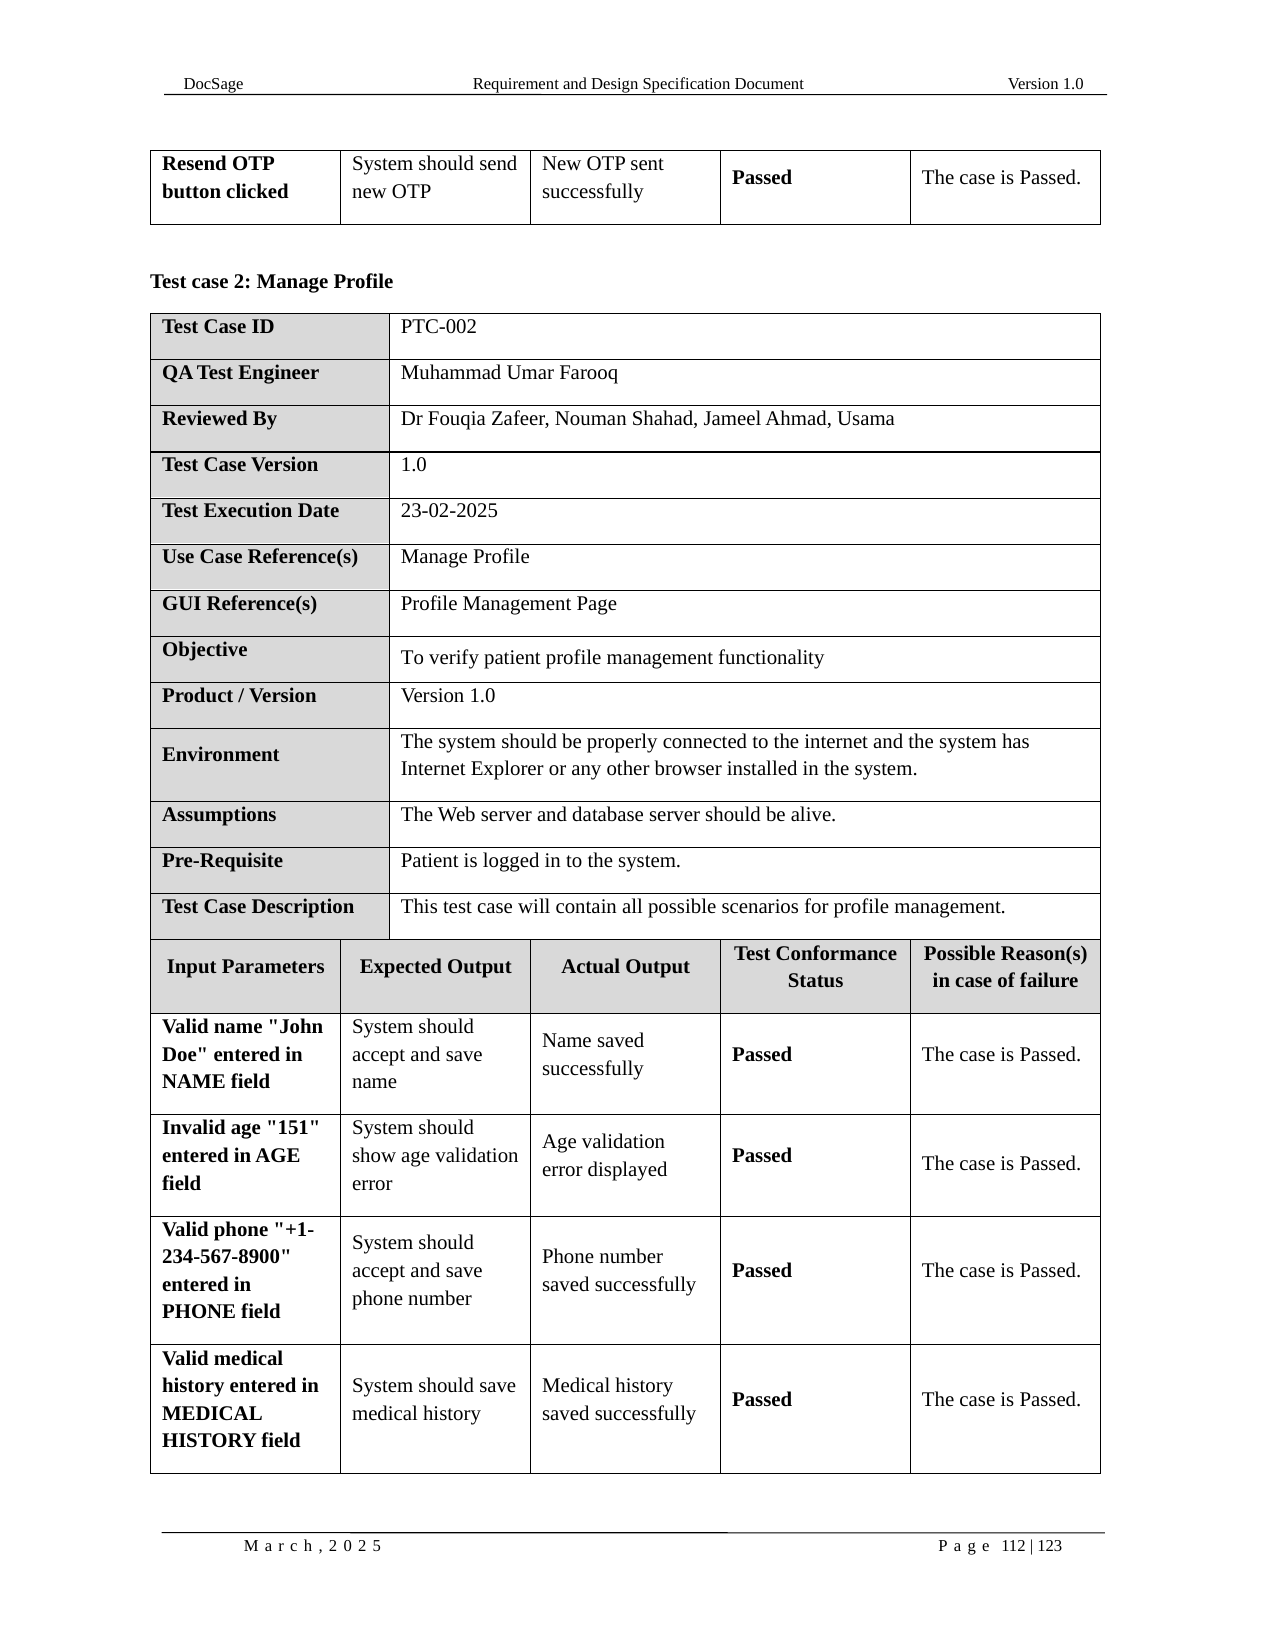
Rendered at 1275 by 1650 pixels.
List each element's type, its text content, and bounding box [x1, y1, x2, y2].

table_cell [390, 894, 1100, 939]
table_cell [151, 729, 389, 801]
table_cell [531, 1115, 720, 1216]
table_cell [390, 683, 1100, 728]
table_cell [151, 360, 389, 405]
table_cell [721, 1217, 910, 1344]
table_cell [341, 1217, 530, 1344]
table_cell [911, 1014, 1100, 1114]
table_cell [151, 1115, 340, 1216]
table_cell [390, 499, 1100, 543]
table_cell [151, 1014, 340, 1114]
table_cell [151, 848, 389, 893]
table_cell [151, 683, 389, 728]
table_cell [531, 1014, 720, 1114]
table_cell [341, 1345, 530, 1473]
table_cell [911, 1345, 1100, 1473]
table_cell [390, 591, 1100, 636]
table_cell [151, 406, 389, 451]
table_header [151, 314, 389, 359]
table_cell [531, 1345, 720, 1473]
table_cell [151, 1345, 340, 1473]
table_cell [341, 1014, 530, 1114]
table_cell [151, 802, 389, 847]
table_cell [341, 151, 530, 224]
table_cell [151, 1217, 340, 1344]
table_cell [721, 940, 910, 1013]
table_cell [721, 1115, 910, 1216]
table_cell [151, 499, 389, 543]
text Test case 2: Manage Profile [256, 269, 1125, 293]
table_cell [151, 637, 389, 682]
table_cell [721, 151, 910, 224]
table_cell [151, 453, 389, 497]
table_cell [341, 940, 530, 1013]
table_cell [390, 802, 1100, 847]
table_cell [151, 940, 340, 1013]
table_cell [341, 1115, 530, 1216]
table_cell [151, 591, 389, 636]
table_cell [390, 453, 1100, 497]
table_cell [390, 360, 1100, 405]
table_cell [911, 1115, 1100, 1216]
text Test case 2: Manage Profile [150, 269, 234, 293]
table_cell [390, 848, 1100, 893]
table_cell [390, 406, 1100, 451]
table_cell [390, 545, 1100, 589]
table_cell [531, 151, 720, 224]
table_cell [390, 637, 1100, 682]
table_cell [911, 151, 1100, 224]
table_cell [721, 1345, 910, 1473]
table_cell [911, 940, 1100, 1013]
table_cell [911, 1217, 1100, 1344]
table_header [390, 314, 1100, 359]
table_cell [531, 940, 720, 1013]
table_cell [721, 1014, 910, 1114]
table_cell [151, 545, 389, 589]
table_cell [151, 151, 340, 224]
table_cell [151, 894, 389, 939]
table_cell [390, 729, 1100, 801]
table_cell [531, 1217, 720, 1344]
